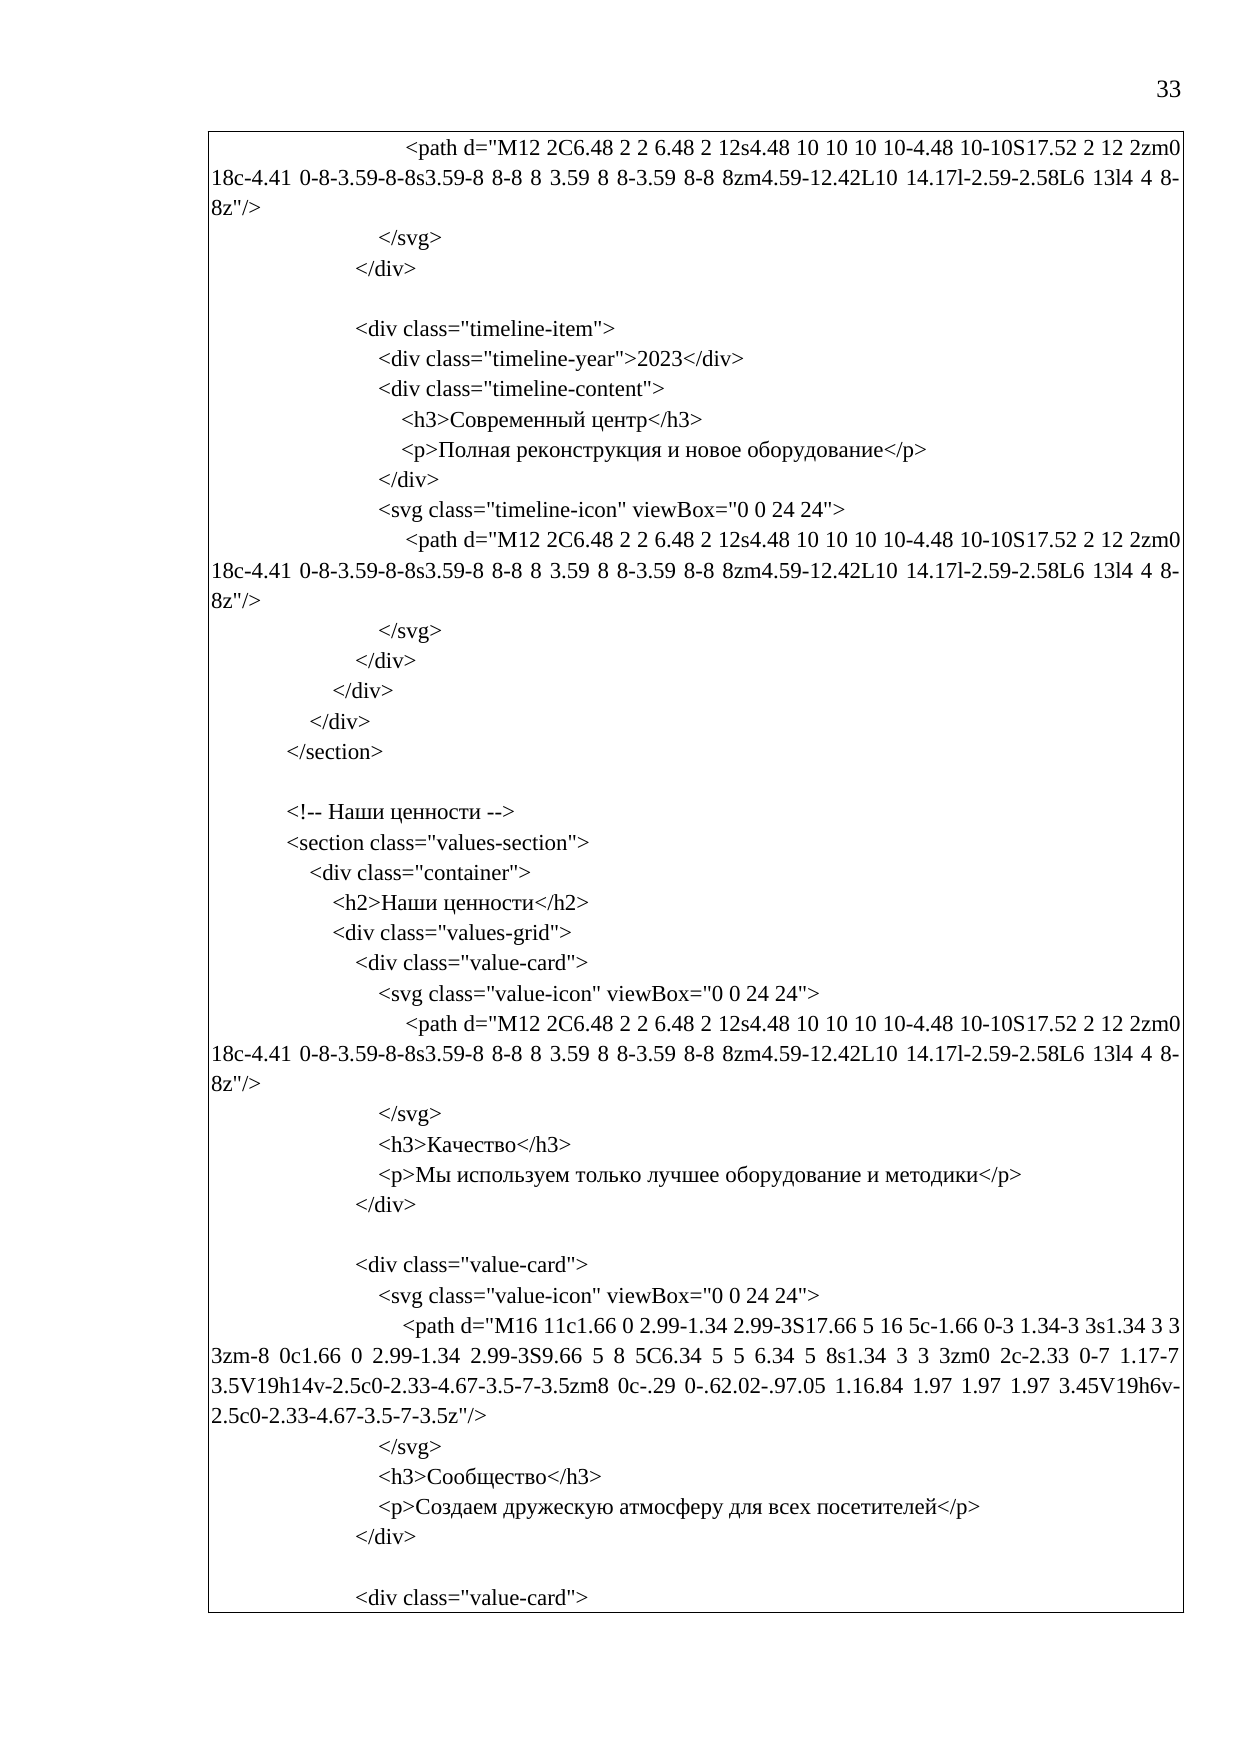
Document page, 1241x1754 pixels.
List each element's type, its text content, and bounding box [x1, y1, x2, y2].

list <svg class="value-icon" viewBox="0 0 24 24"> [209, 976, 1183, 1006]
list </div> [209, 1520, 1183, 1550]
list </section> [209, 735, 1183, 764]
list <h2>Наши ценности</h2> [209, 886, 1183, 915]
list </div> [209, 704, 1183, 734]
list <p>Мы используем только лучшее оборудование и методики</p> [209, 1158, 1183, 1187]
list </div> [209, 1188, 1183, 1217]
list </svg> [209, 1097, 1183, 1127]
list <path d="M16 11c1.66 0 2.99-1.34 2.99-3S17.66 5 16 5c-1.66 0-3 1.34-3 3s1.34 3 3 3zm-8 0c1.66 0 2.99-1.34 2.99-3S9.66 5 8 5C6.34 5 5 6.34 5 8s1.34 3 3 3zm0 2c-2.33 0-7 1.17-7 3.5V19h14v-2.5c0-2.33-4.67-3.5-7-3.5zm8 0c-.29 0-.62.02-.97.05 1.16.84 1.97 1.97 1.97 3.45V19h6v-2.5c0-2.33-4.67-3.5-7-3.5z"/> [209, 1309, 1183, 1429]
list <p>Создаем дружескую атмосферу для всех посетителей</p> [209, 1490, 1183, 1519]
list <div class="values-grid"> [209, 916, 1183, 946]
list </div> [209, 674, 1183, 704]
list <div class="value-card"> [209, 1248, 1183, 1278]
list <div class="container"> [209, 856, 1183, 885]
list </svg> [209, 221, 1183, 251]
list <svg class="value-icon" viewBox="0 0 24 24"> [209, 1278, 1183, 1308]
list </div> [209, 251, 1183, 281]
list <div class="timeline-item"> [209, 312, 1183, 341]
list <path d="M12 2C6.48 2 2 6.48 2 12s4.48 10 10 10 10-4.48 10-10S17.52 2 12 2zm0 18c-4.41 0-8-3.59-8-8s3.59-8 8-8 8 3.59 8 8-3.59 8-8 8zm4.59-12.42L10 14.17l-2.59-2.58L6 13l4 4 8-8z"/> [209, 523, 1183, 613]
list <h3>Современный центр</h3> [209, 402, 1183, 432]
list </svg> [209, 1429, 1183, 1459]
list </svg> [209, 614, 1183, 643]
list <path d="M12 2C6.48 2 2 6.48 2 12s4.48 10 10 10 10-4.48 10-10S17.52 2 12 2zm0 18c-4.41 0-8-3.59-8-8s3.59-8 8-8 8 3.59 8 8-3.59 8-8 8zm4.59-12.42L10 14.17l-2.59-2.58L6 13l4 4 8-8z"/> [209, 132, 1183, 221]
list <path d="M12 2C6.48 2 2 6.48 2 12s4.48 10 10 10 10-4.48 10-10S17.52 2 12 2zm0 18c-4.41 0-8-3.59-8-8s3.59-8 8-8 8 3.59 8 8-3.59 8-8 8zm4.59-12.42L10 14.17l-2.59-2.58L6 13l4 4 8-8z"/> [209, 1007, 1183, 1097]
list <h3>Сообщество</h3> [209, 1460, 1183, 1489]
list <div class="timeline-year">2023</div> [209, 342, 1183, 372]
list <div class="value-card"> [209, 946, 1183, 976]
list <div class="value-card"> [209, 1581, 1183, 1612]
list <p>Полная реконструкция и новое оборудование</p> [209, 433, 1183, 462]
list <section class="values-section"> [209, 825, 1183, 855]
list <div class="timeline-content"> [209, 372, 1183, 402]
list <!-- Наши ценности --> [209, 795, 1183, 825]
list </div> [209, 644, 1183, 674]
list <svg class="timeline-icon" viewBox="0 0 24 24"> [209, 493, 1183, 523]
list </div> [209, 463, 1183, 492]
list <h3>Качество</h3> [209, 1127, 1183, 1157]
